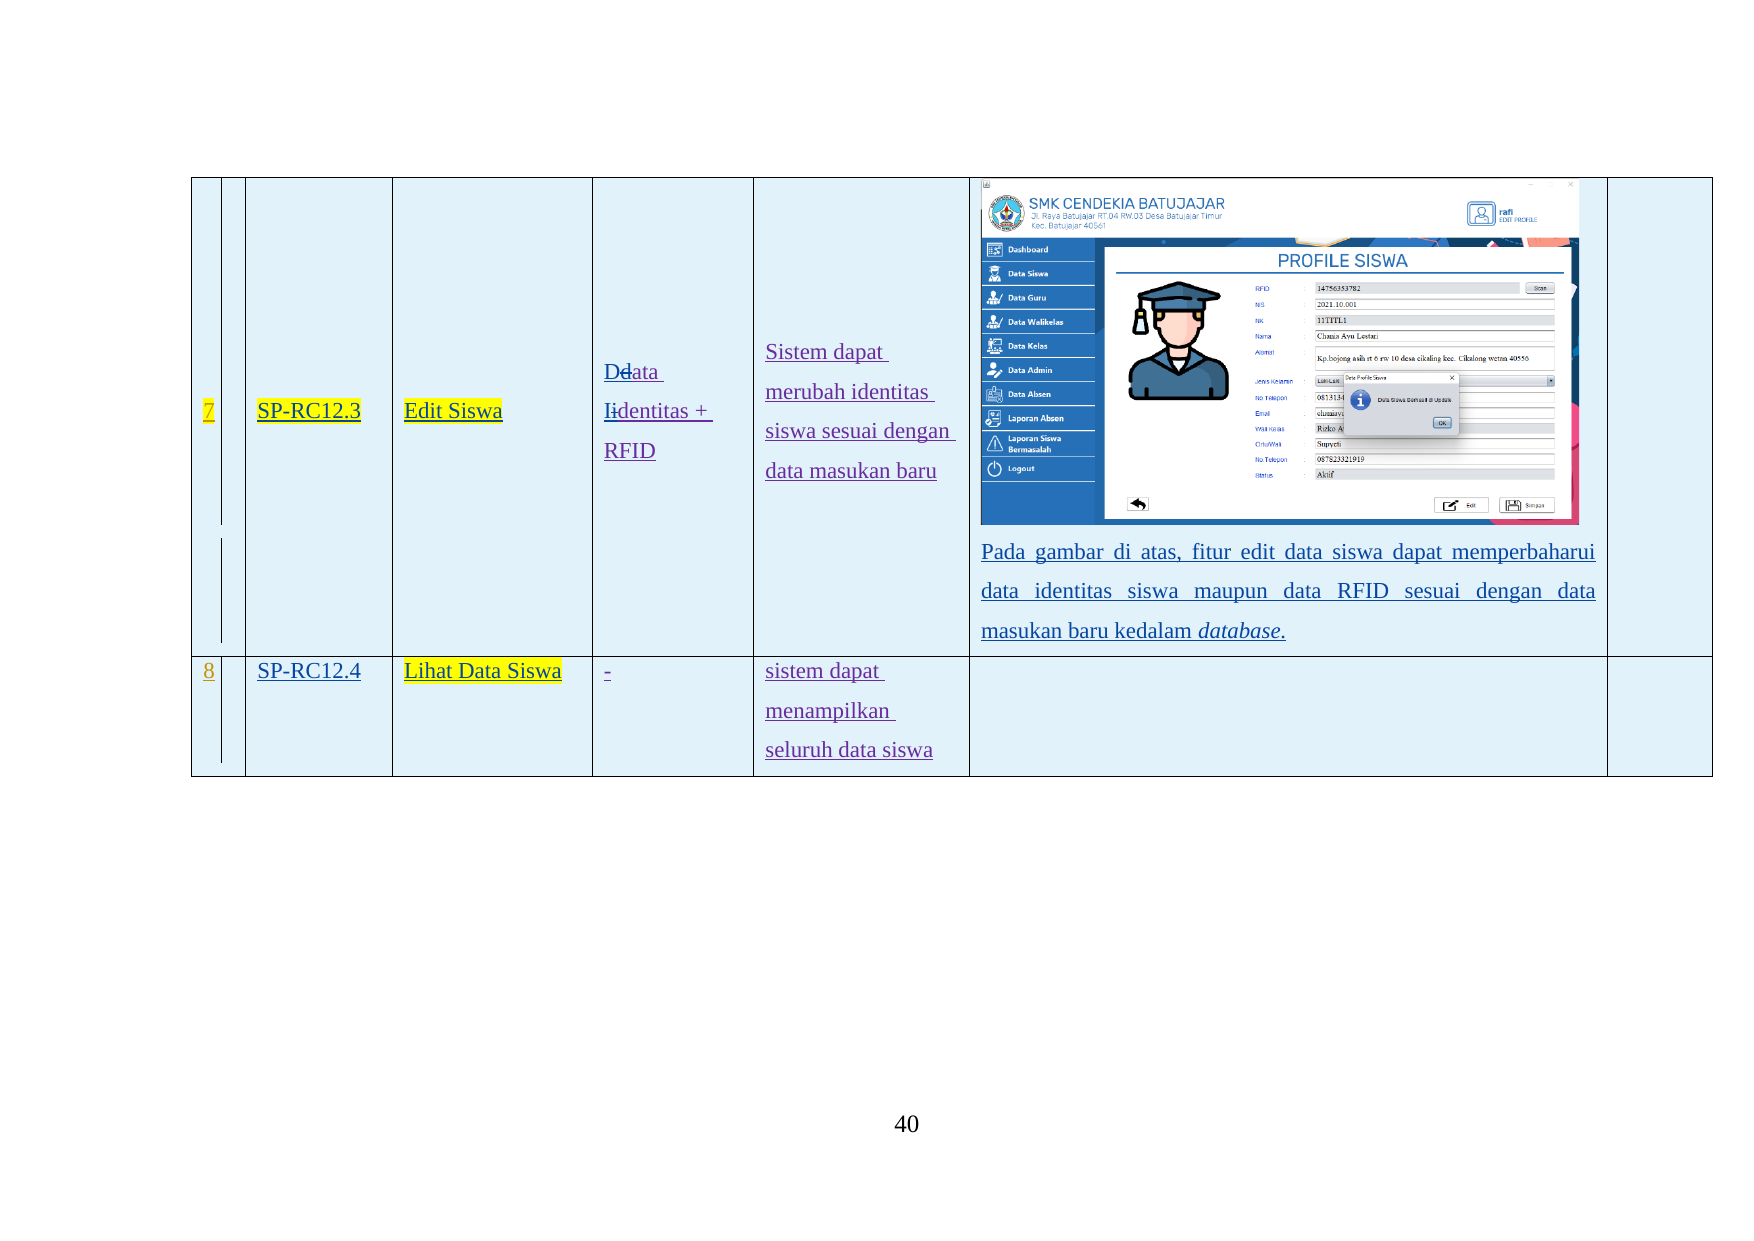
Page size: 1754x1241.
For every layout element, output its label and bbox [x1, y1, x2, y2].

picture [980, 178, 1580, 525]
